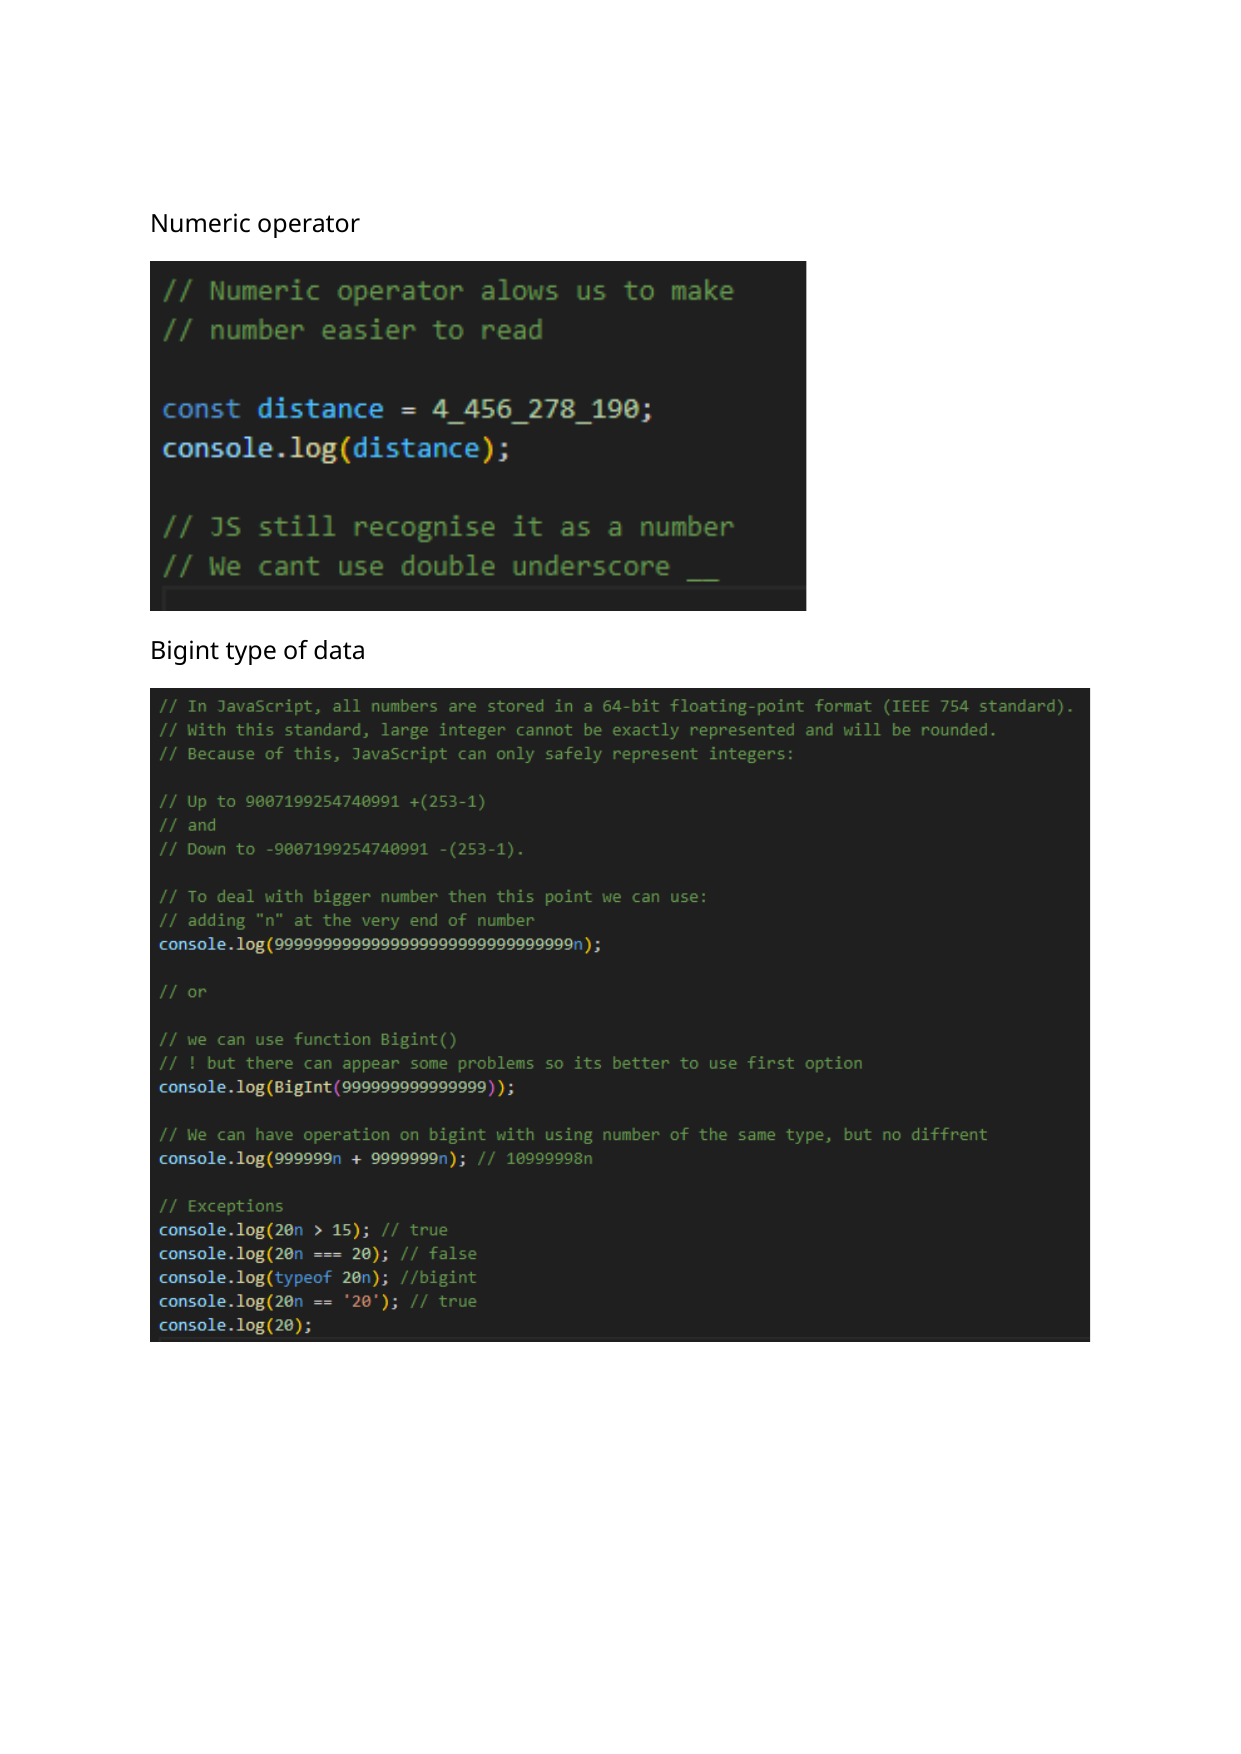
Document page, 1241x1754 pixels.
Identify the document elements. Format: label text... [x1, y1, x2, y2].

text Numeric operator [150, 206, 1090, 240]
text Bigint type of data [150, 632, 1090, 666]
picture [150, 688, 1091, 1342]
picture [150, 261, 807, 611]
